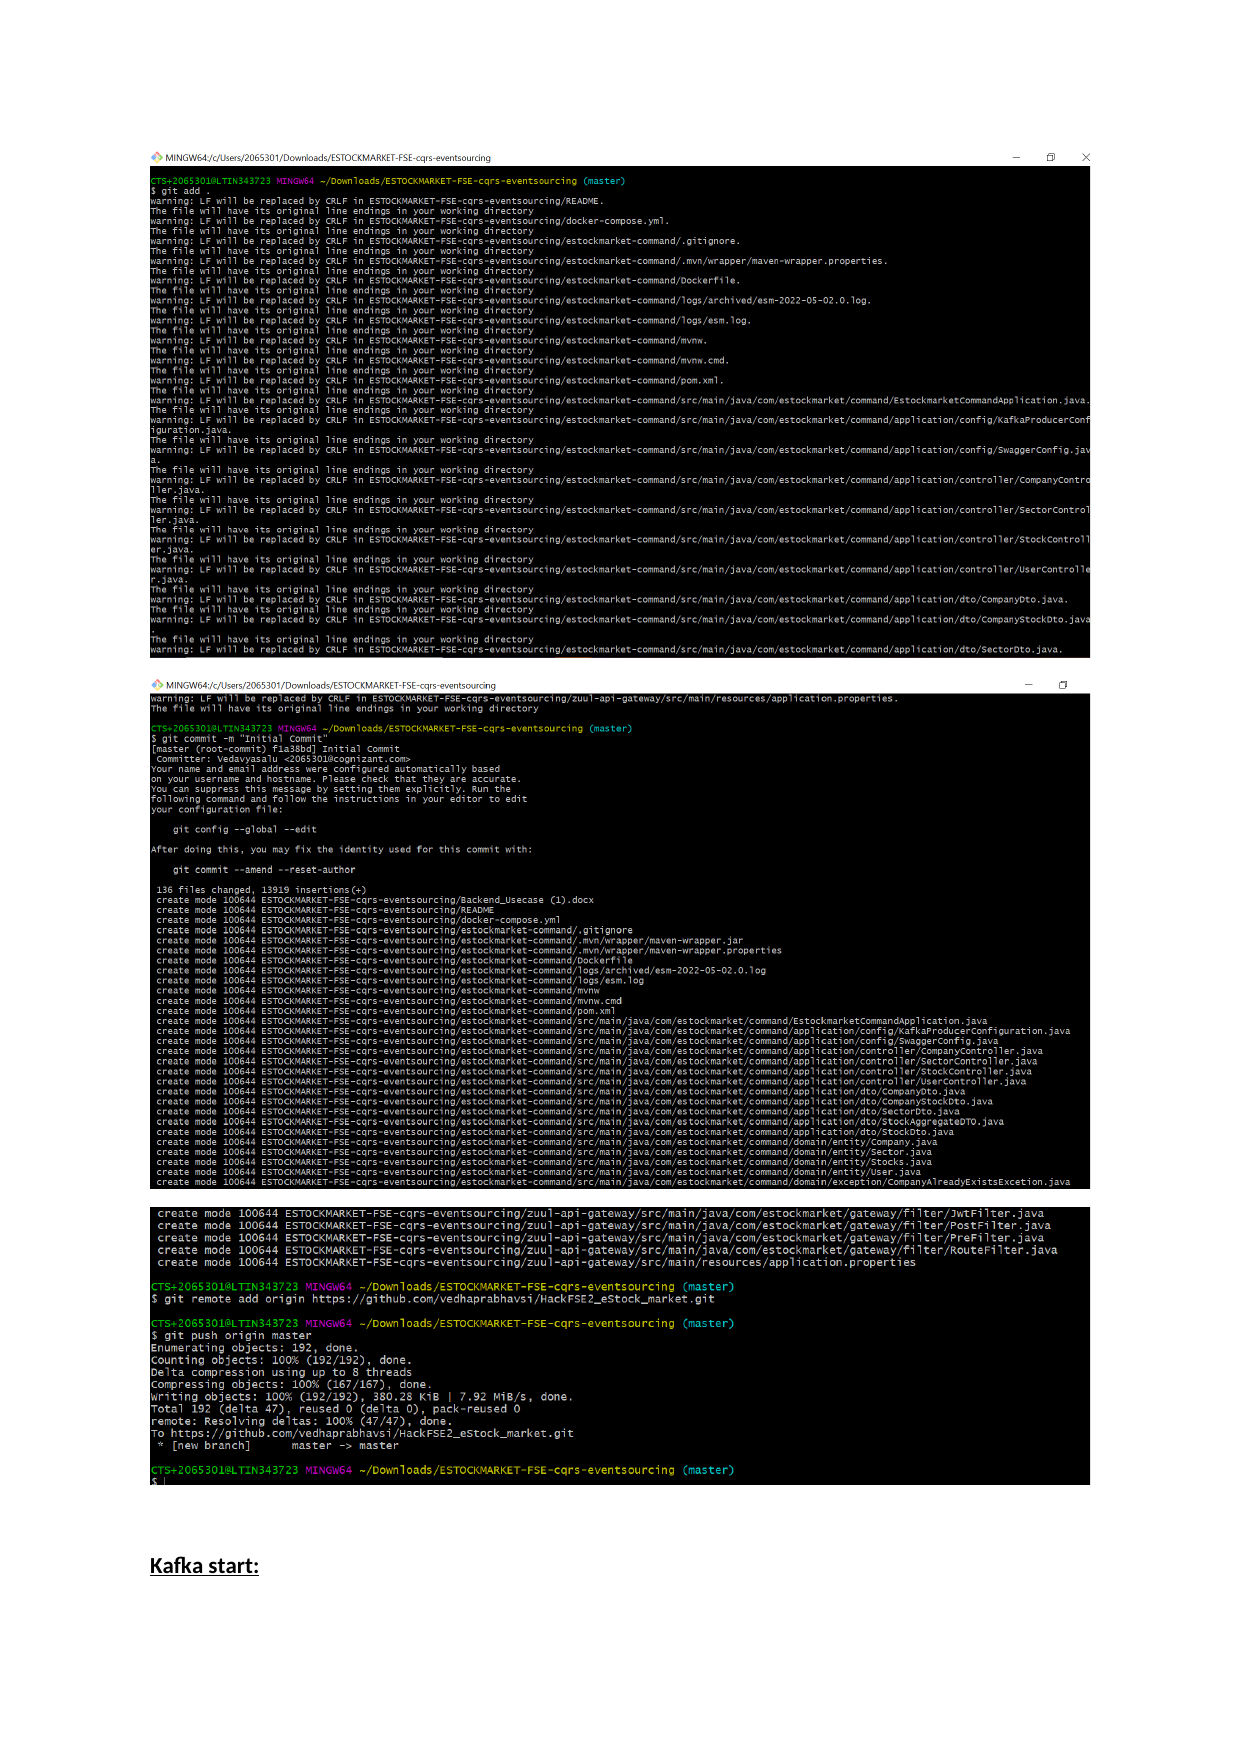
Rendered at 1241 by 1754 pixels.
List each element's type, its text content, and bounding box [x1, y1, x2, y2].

text Kafka start: [150, 1551, 1090, 1579]
picture [150, 150, 1091, 658]
picture [150, 1207, 1091, 1485]
picture [150, 676, 1091, 1189]
